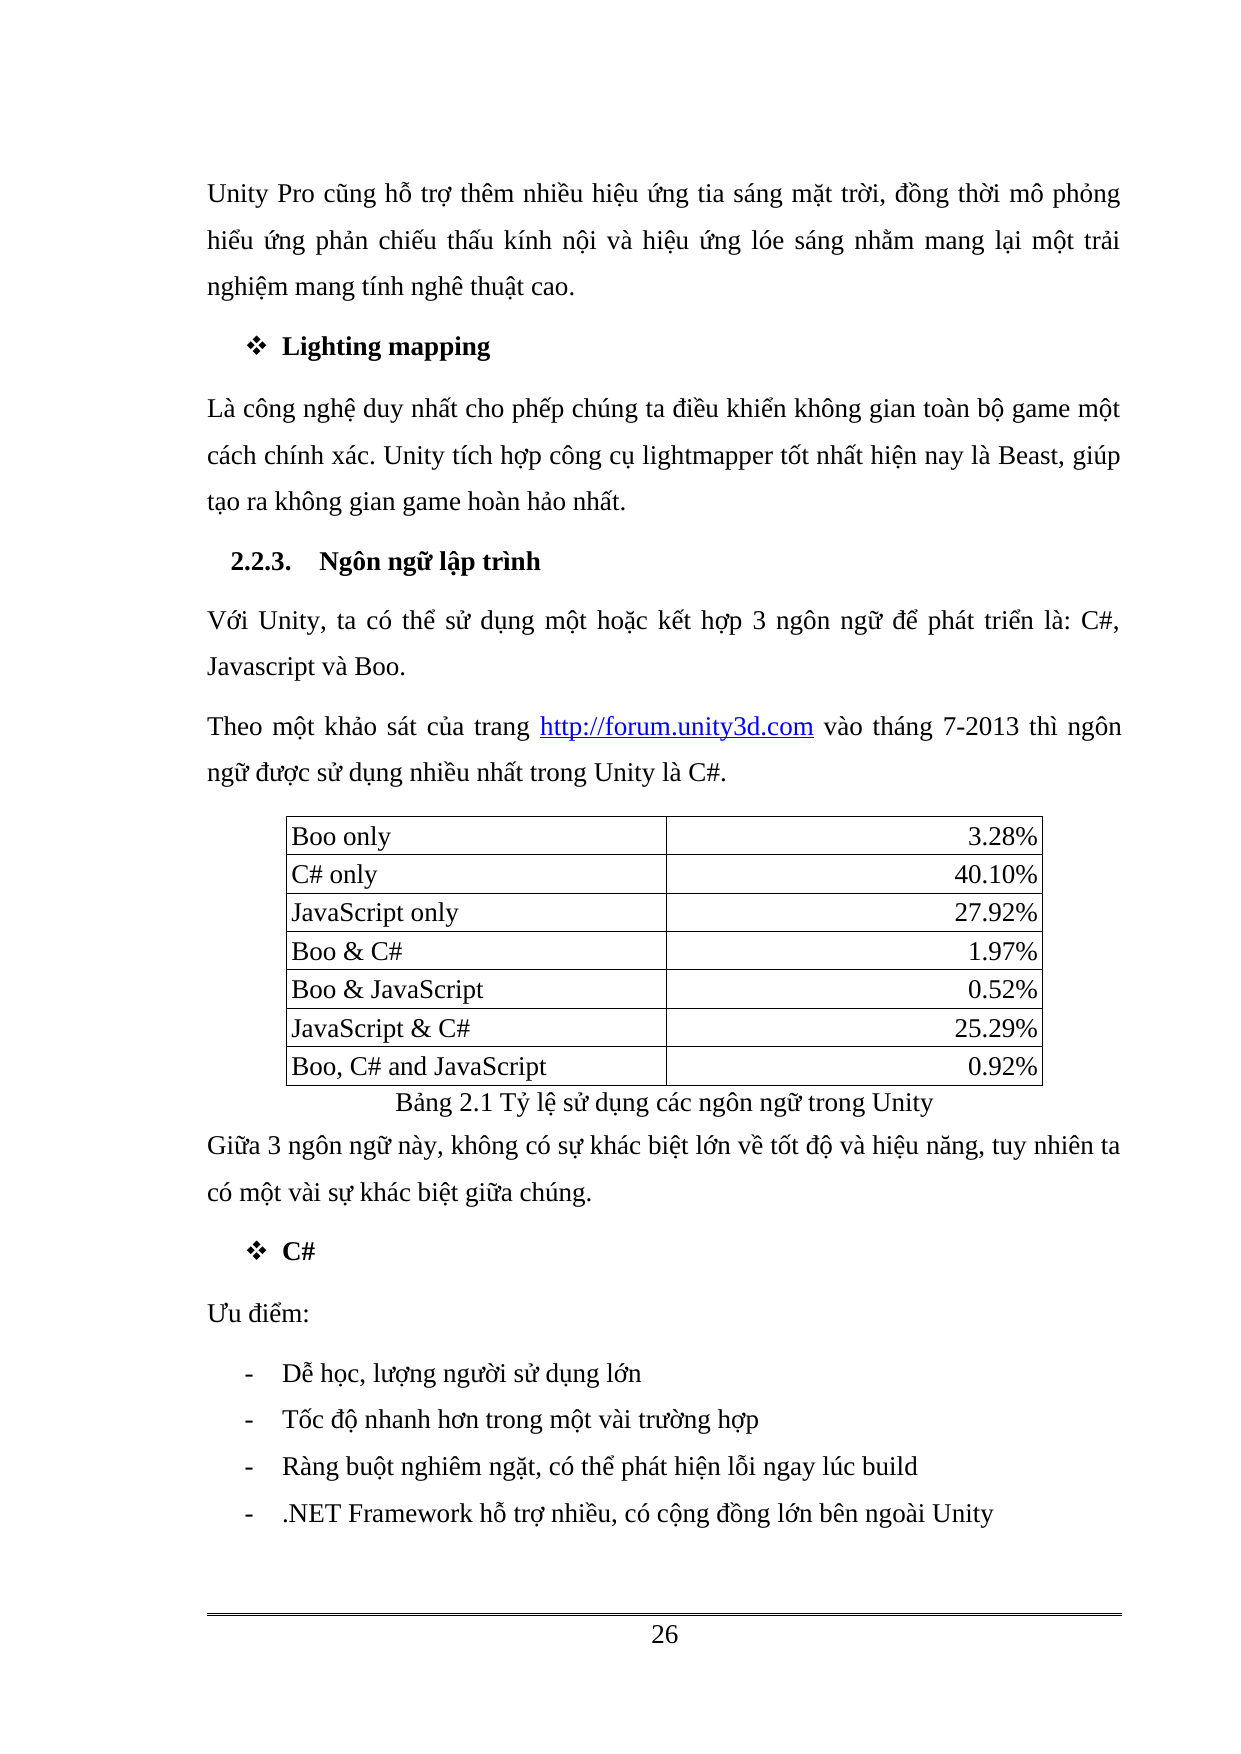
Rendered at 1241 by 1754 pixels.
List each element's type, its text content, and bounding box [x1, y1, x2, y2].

table_cell 40.10% [667, 855, 1042, 892]
text Là công nghệ duy nhất cho phếp chúng ta điều khiển không gian toàn bộ game một cách chính xác. Unity tích hợp công cụ lightmapper tốt nhất hiện nay là Beast, giúp tạo ra không gian game hoàn hảo nhất. [207, 392, 1122, 517]
subtitle Ngôn ngữ lập trình [230, 545, 1122, 576]
list Ràng buột nghiêm ngặt, có thể phát hiện lỗi ngay lúc build [244, 1450, 1122, 1481]
table_cell 27.92% [667, 894, 1042, 931]
table_cell Boo, C# and JavaScript [287, 1047, 666, 1084]
table_cell Boo & JavaScript [287, 970, 666, 1008]
table_header Boo only [287, 817, 666, 854]
table_cell JavaScript only [287, 894, 666, 931]
table_header 3.28% [667, 817, 1042, 854]
table_cell C# only [287, 855, 666, 892]
table_cell 1.97% [667, 932, 1042, 969]
text Với Unity, ta có thể sử dụng một hoặc kết hợp 3 ngôn ngữ để phát triển là: C#, Javascript và Boo. [207, 604, 1122, 682]
table_cell 0.92% [667, 1047, 1042, 1084]
table_cell 0.52% [667, 970, 1042, 1008]
text Theo một khảo sát của trang http://forum.unity3d.com vào tháng 7-2013 thì ngôn ngữ được sử dụng nhiều nhất trong Unity là C#. [207, 710, 1122, 787]
list .NET Framework hỗ trợ nhiều, có cộng đồng lớn bên ngoài Unity [244, 1497, 1122, 1528]
list C# [244, 1235, 1122, 1266]
table_cell JavaScript & C# [287, 1009, 666, 1046]
table_cell Boo & C# [287, 932, 666, 969]
list Tốc độ nhanh hơn trong một vài trường hợp [244, 1403, 1122, 1434]
list Dễ học, lượng người sử dụng lớn [244, 1357, 1122, 1388]
list Lighting mapping [244, 330, 1122, 361]
text Ưu điểm: [207, 1298, 1122, 1329]
table_cell 25.29% [667, 1009, 1042, 1046]
text Giữa 3 ngôn ngữ này, không có sự khác biệt lớn về tốt độ và hiệu năng, tuy nhiên ta có một vài sự khác biệt giữa chúng. [207, 1129, 1122, 1207]
text Unity Pro cũng hỗ trợ thêm nhiều hiệu ứng tia sáng mặt trời, đồng thời mô phỏng hiểu ứng phản chiếu thấu kính nội và hiệu ứng lóe sáng nhằm mang lại một trải nghiệm mang tính nghê thuật cao. [207, 177, 1122, 302]
